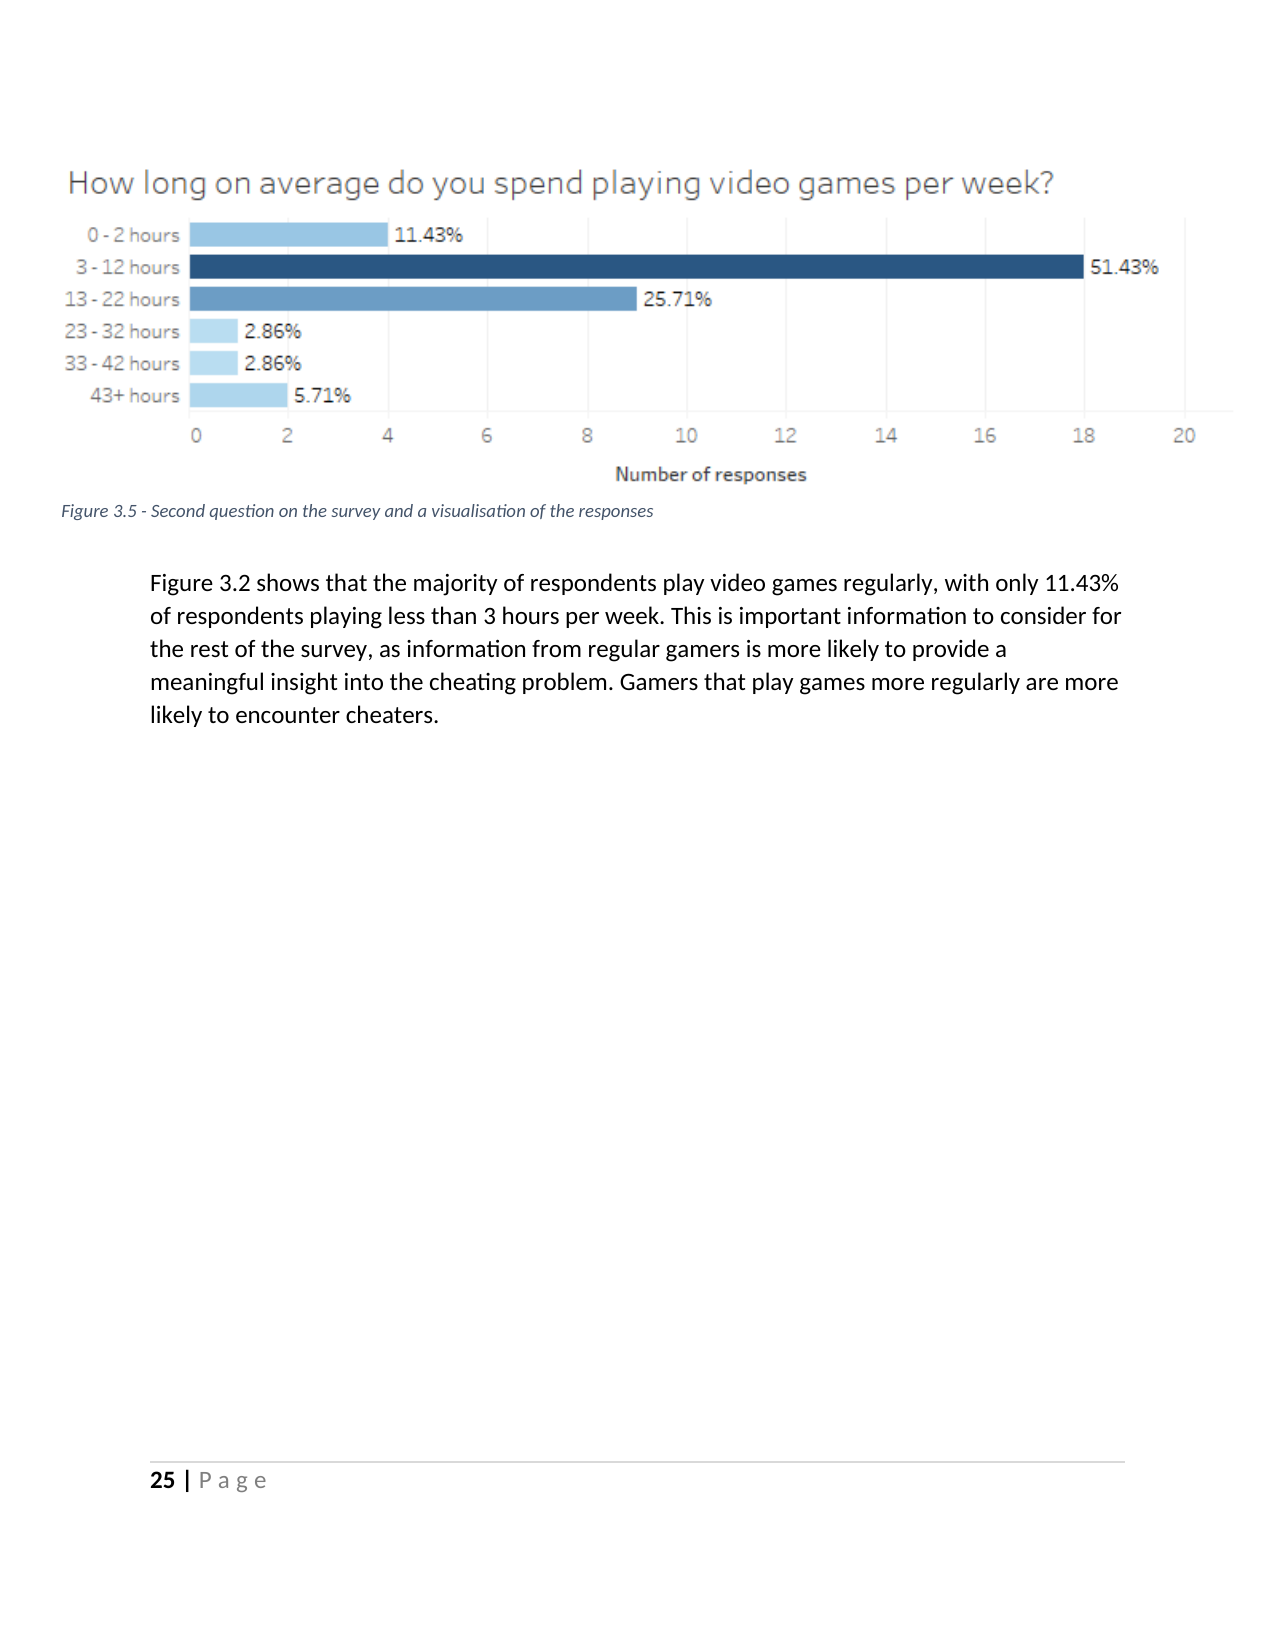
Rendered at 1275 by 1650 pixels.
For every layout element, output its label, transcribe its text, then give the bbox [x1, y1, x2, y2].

picture [61, 150, 1234, 498]
text Figure 3.2 shows that the majority of respondents play video games regularly, with only 11.43% of respondents playing less than 3 hours per week. This is important information to consider for the rest of the survey, as information from regular gamers is more likely to provide a meaningful insight into the cheating problem. Gamers that play games more regularly are more likely to encounter cheaters. [150, 567, 1125, 730]
